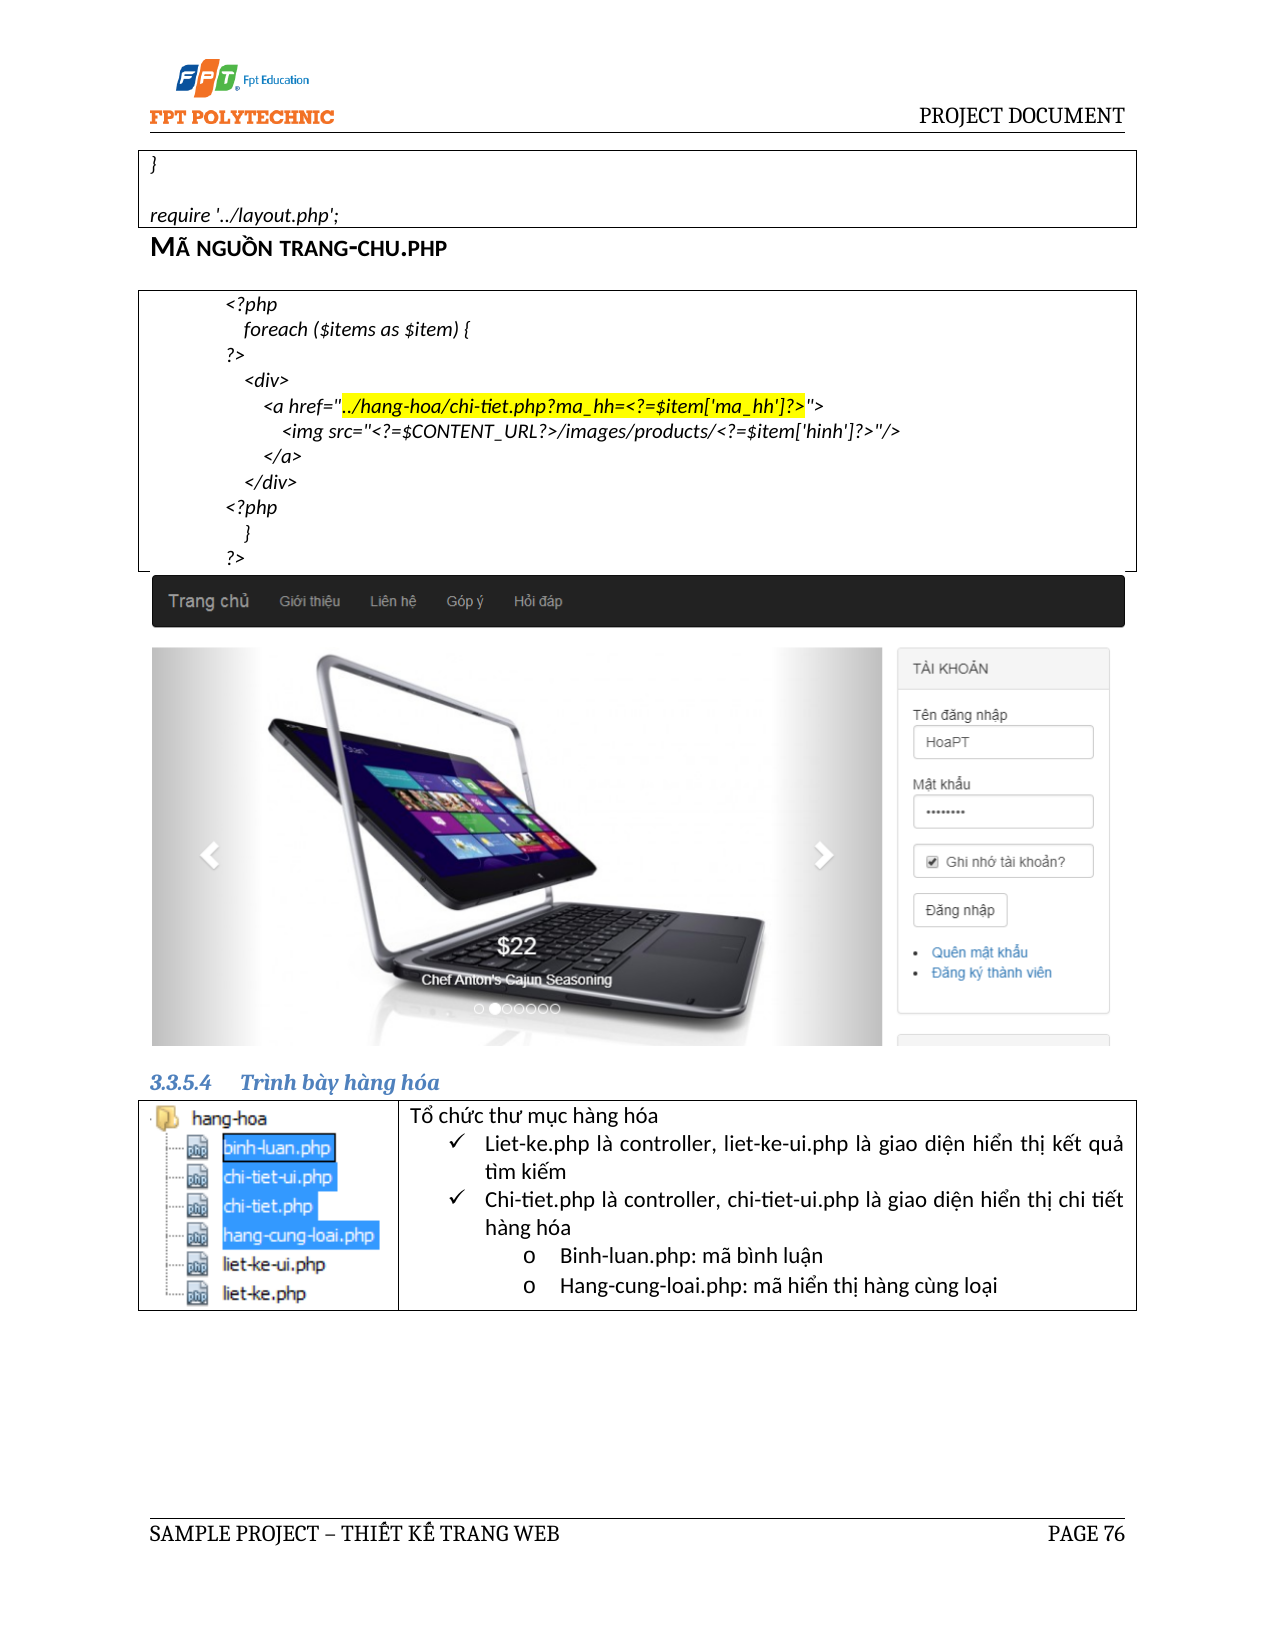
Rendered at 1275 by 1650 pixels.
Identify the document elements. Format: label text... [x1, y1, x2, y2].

picture [150, 1101, 388, 1310]
subtitle Trình bày hàng hóa [150, 1070, 1125, 1097]
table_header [139, 151, 1136, 227]
table_header [139, 1101, 150, 1310]
table_header Tổ chức thư mục hàng hóa Liet-ke.php là controller, liet-ke-ui.php là giao diện hiển thị kết quả tìm kiếm Chi-tiet.php là controller, chi-tiet-ui.php là giao diện hiển thị chi tiết hàng hóa Binh-luan.php: mã bình luận Hang-cung-loai.php: mã hiển thị hàng cùng loại [399, 1101, 1136, 1310]
picture [150, 59, 336, 124]
table_header <?php foreach ($items as $item) { ?> <div> <a href="../hang-hoa/chi-tiet.php?ma_hh=<?=$item['ma_hh']?>"> <img src="<?=$CONTENT_URL?>/images/products/<?=$item['hinh']?>"/> </a> </div> <?php } ?> [139, 291, 1136, 571]
text Mã nguồn trang-chu.php [150, 228, 1125, 264]
table_header [388, 1101, 398, 1310]
picture [150, 571, 1125, 1046]
